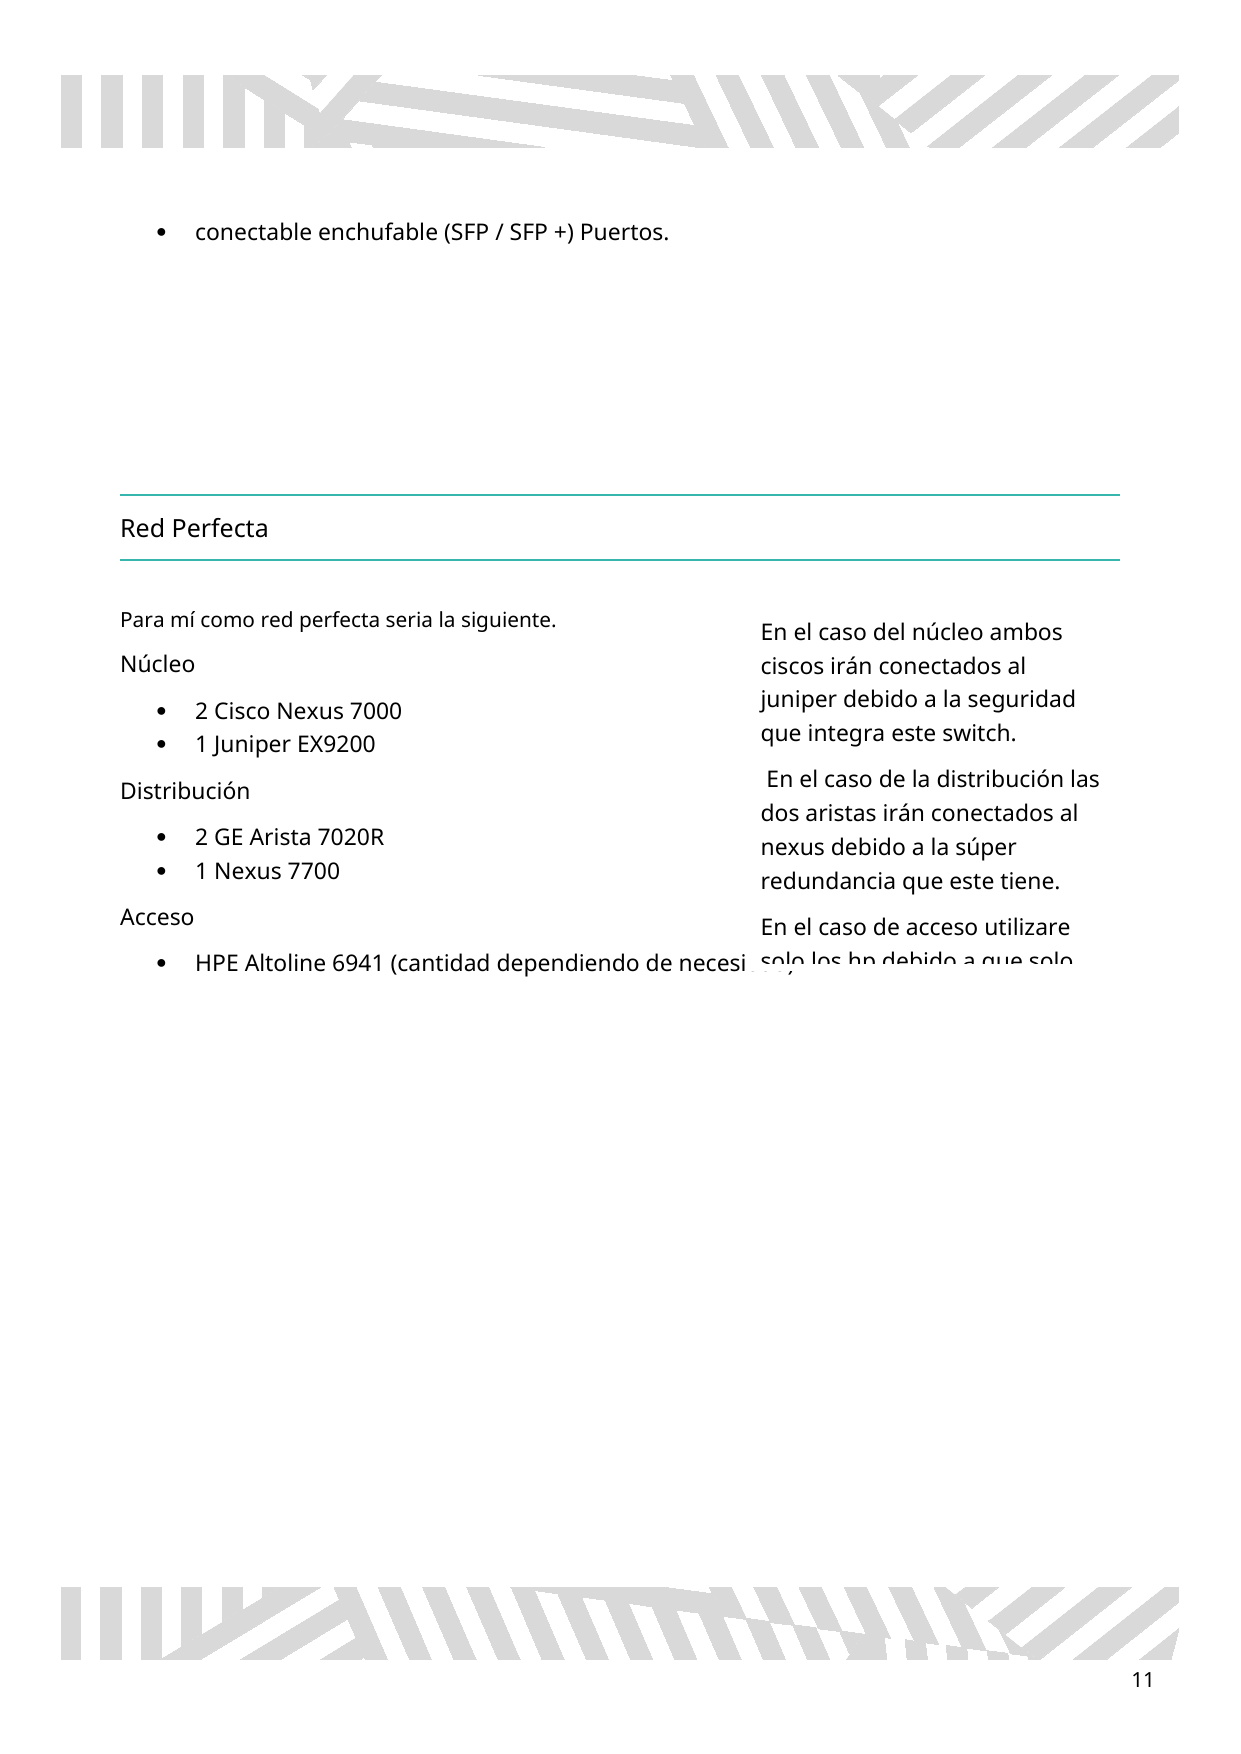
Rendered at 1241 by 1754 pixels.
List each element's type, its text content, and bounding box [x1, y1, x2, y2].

text Núcleo [120, 648, 745, 680]
list 1 Juniper EX9200 [157, 728, 745, 760]
list 1 Nexus 7700 [157, 855, 745, 886]
list HPE Altoline 6941 (cantidad dependiendo de necesidad) [157, 947, 1120, 978]
text Distribución [120, 775, 745, 806]
list 2 Cisco Nexus 7000 [157, 695, 745, 726]
list conectable enchufable (SFP / SFP +) Puertos. [157, 216, 1120, 247]
text Acceso [120, 901, 745, 932]
list 2 GE Arista 7020R [157, 821, 745, 852]
subtitle Red Perfecta [120, 496, 1120, 559]
